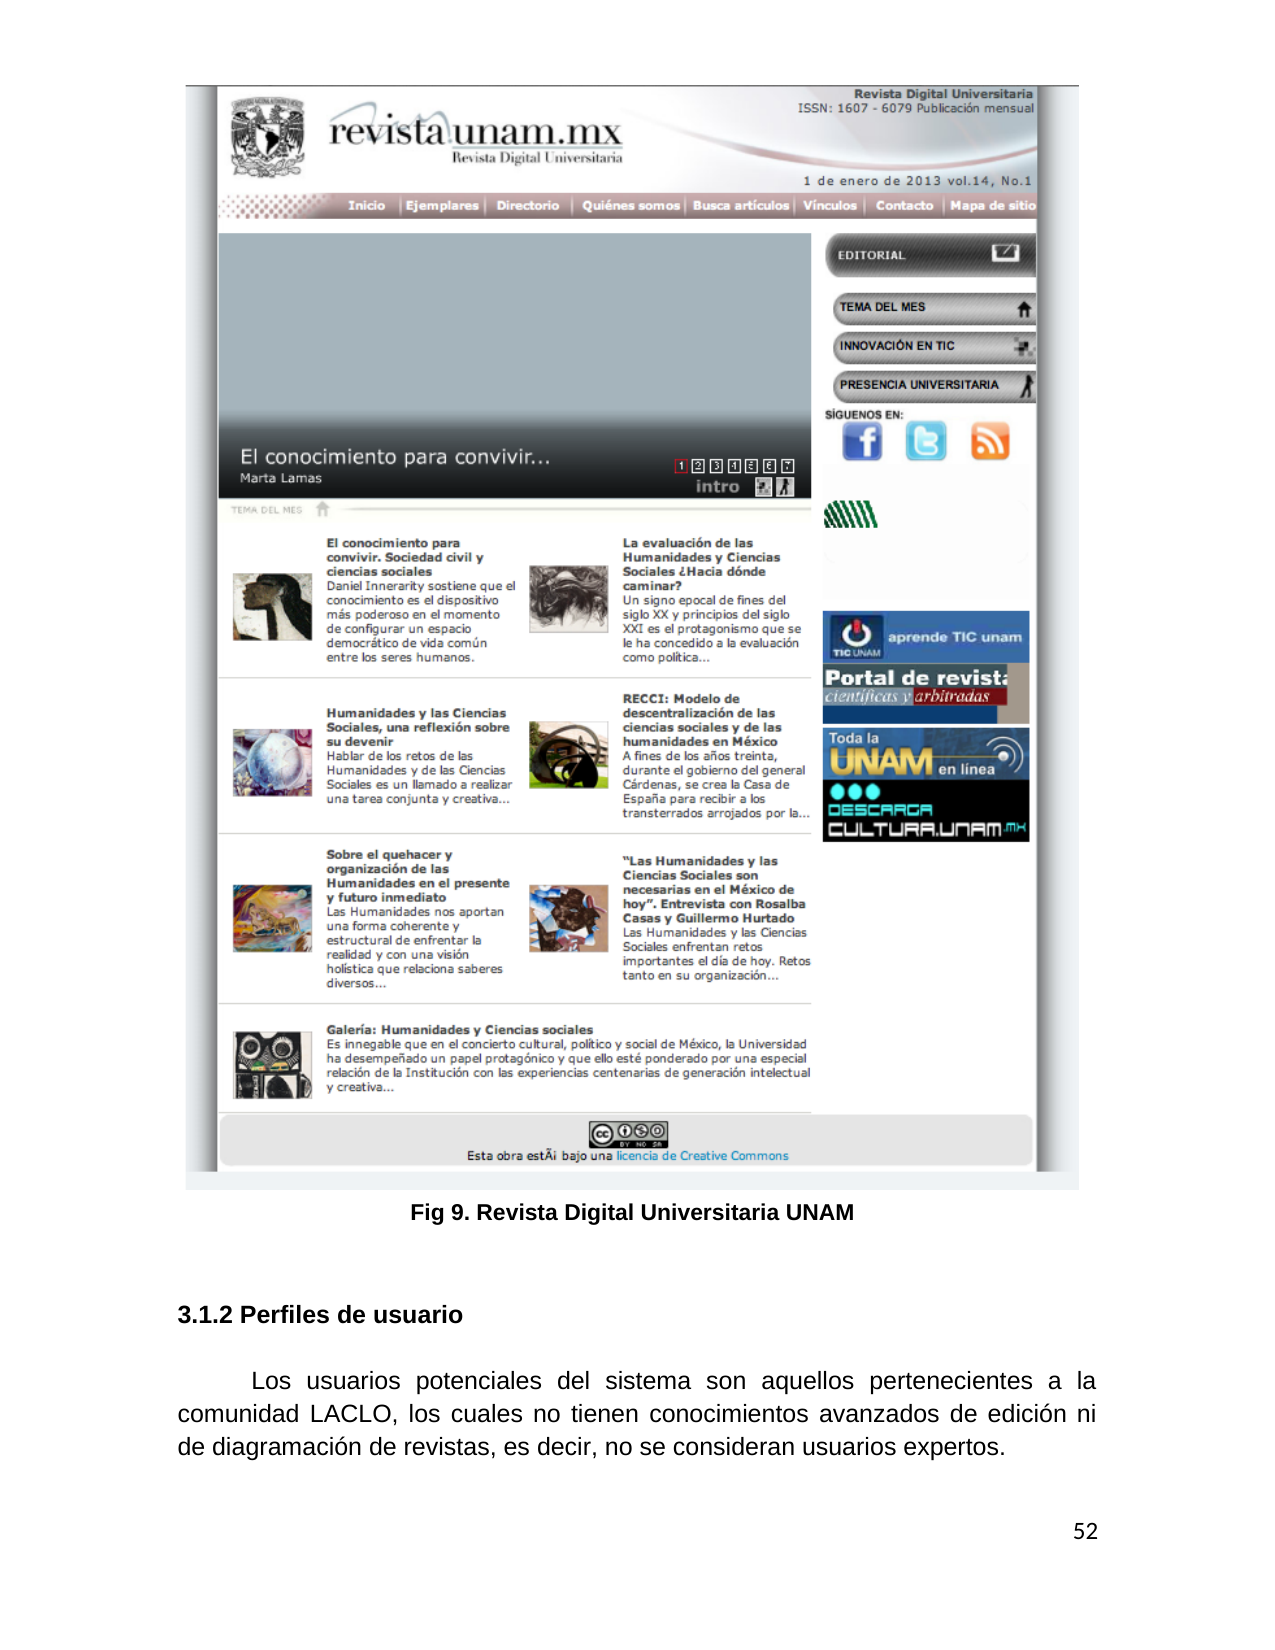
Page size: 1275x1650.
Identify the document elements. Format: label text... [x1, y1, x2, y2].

subtitle 3.1.2 Perfiles de usuario [177, 1299, 1098, 1328]
picture [185, 85, 1079, 1190]
text Los usuarios potenciales del sistema son aquellos pertenecientes a la comunidad LACLO, los cuales no tienen conocimientos avanzados de edición ni de diagramación de revistas, es decir, no se consideran usuarios expertos. [177, 1366, 1098, 1460]
